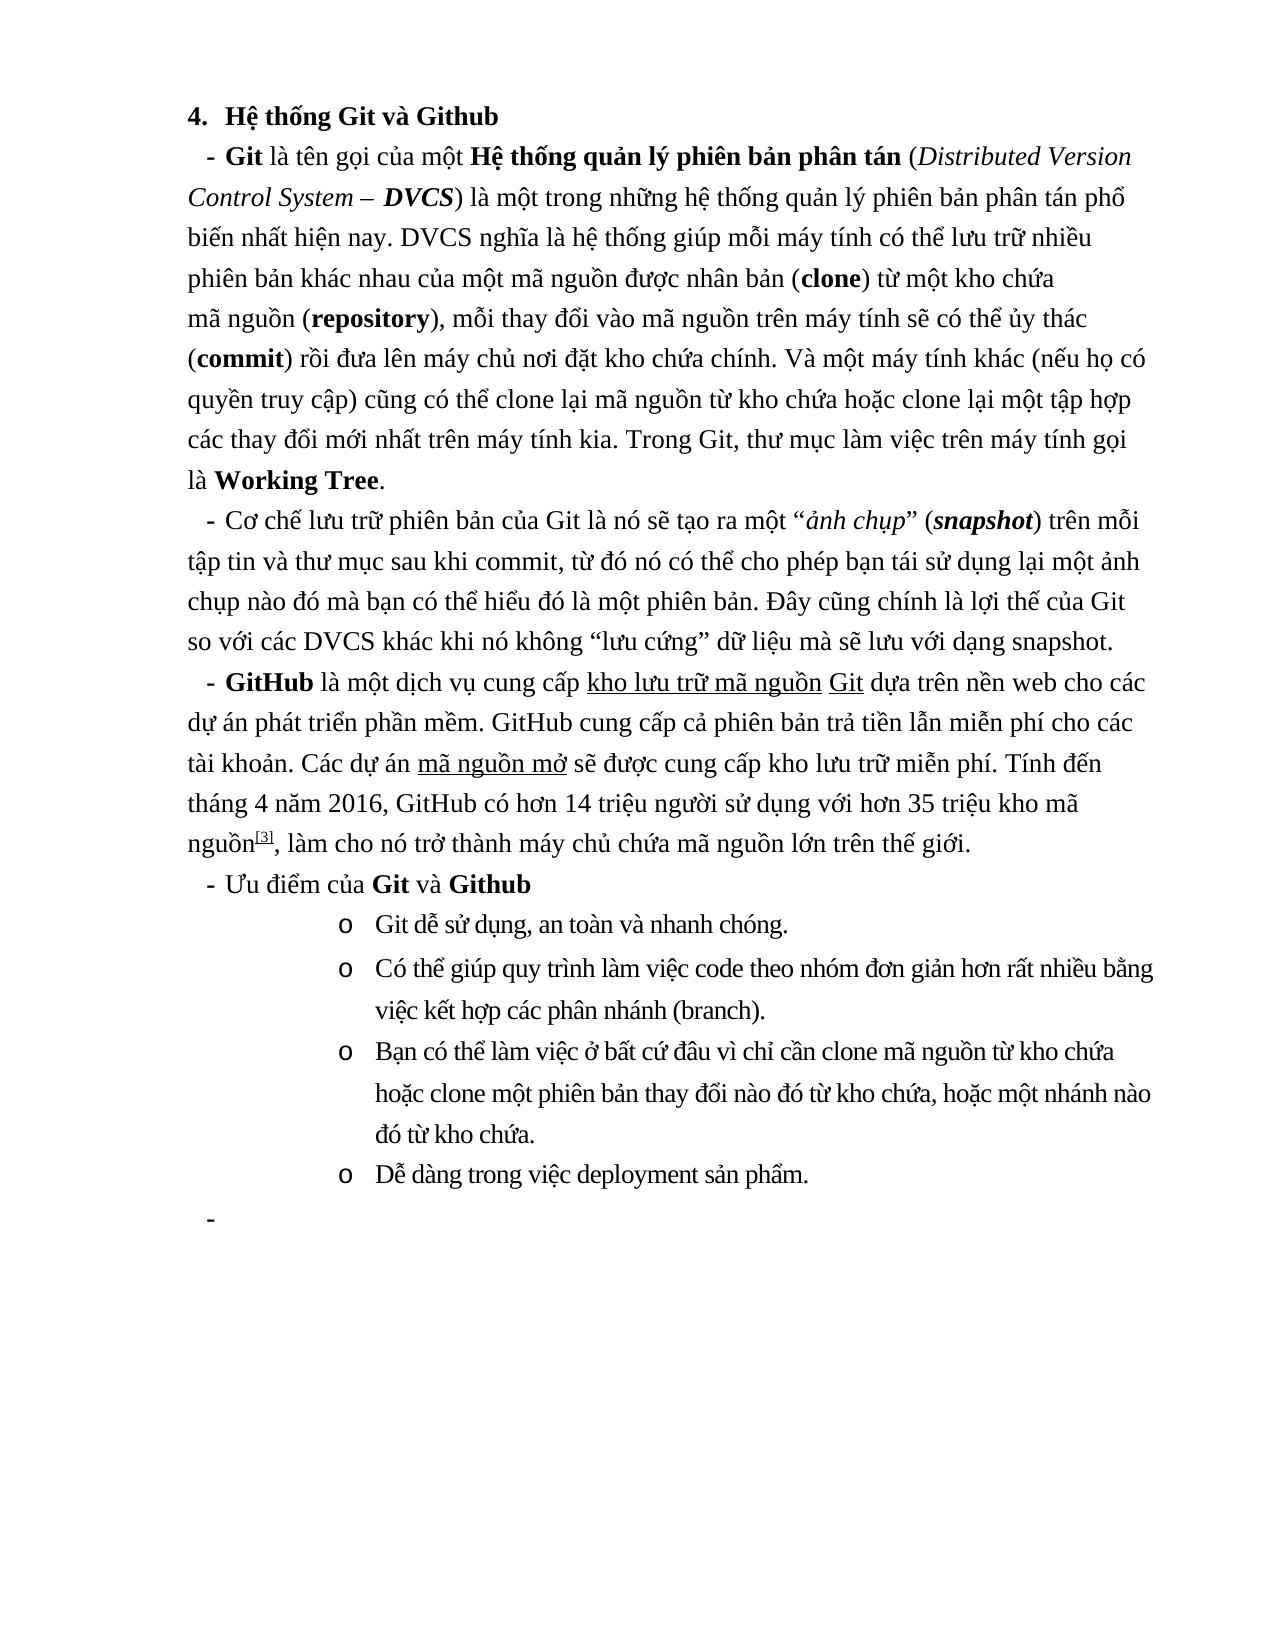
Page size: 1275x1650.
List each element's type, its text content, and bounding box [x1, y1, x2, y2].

list Bạn có thể làm việc ở bất cứ đâu vì chỉ cần clone mã nguồn từ kho chứa hoặc clone một phiên bản thay đổi nào đó từ kho chứa, hoặc một nhánh nào đó từ kho chứa. [337, 1035, 1156, 1149]
list Có thể giúp quy trình làm việc code theo nhóm đơn giản hơn rất nhiều bằng việc kết hợp các phân nhánh (branch). [337, 952, 1156, 1026]
list Hệ thống Git và Github [187, 100, 1156, 131]
list Git là tên gọi của một Hệ thống quản lý phiên bản phân tán (Distributed Version Control System – DVCS) là một trong những hệ thống quản lý phiên bản phân tán phổ biến nhất hiện nay. DVCS nghĩa là hệ thống giúp mỗi máy tính có thể lưu trữ nhiều phiên bản khác nhau của một mã nguồn được nhân bản (clone) từ một kho chứa mã nguồn (repository), mỗi thay đổi vào mã nguồn trên máy tính sẽ có thể ủy thác (commit) rồi đưa lên máy chủ nơi đặt kho chứa chính. Và một máy tính khác (nếu họ có quyền truy cập) cũng có thể clone lại mã nguồn từ kho chứa hoặc clone lại một tập hợp các thay đổi mới nhất trên máy tính kia. Trong Git, thư mục làm việc trên máy tính gọi là Working Tree. [187, 140, 1156, 495]
list Git dễ sử dụng, an toàn và nhanh chóng. [337, 908, 1156, 942]
list Cơ chế lưu trữ phiên bản của Git là nó sẽ tạo ra một “ảnh chụp” (snapshot) trên mỗi tập tin và thư mục sau khi commit, từ đó nó có thể cho phép bạn tái sử dụng lại một ảnh chụp nào đó mà bạn có thể hiểu đó là một phiên bản. Đây cũng chính là lợi thế của Git so với các DVCS khác khi nó không “lưu cứng” dữ liệu mà sẽ lưu với dạng snapshot. [187, 504, 1156, 657]
list Dễ dàng trong việc deployment sản phẩm. [337, 1158, 1156, 1192]
list GitHub là một dịch vụ cung cấp kho lưu trữ mã nguồn Git dựa trên nền web cho các dự án phát triển phần mềm. GitHub cung cấp cả phiên bản trả tiền lẫn miễn phí cho các tài khoản. Các dự án mã nguồn mở sẽ được cung cấp kho lưu trữ miễn phí. Tính đến tháng 4 năm 2016, GitHub có hơn 14 triệu người sử dụng với hơn 35 triệu kho mã nguồn[3], làm cho nó trở thành máy chủ chứa mã nguồn lớn trên thế giới. [187, 666, 1156, 859]
list Ưu điểm của Git và Github [187, 868, 1156, 899]
